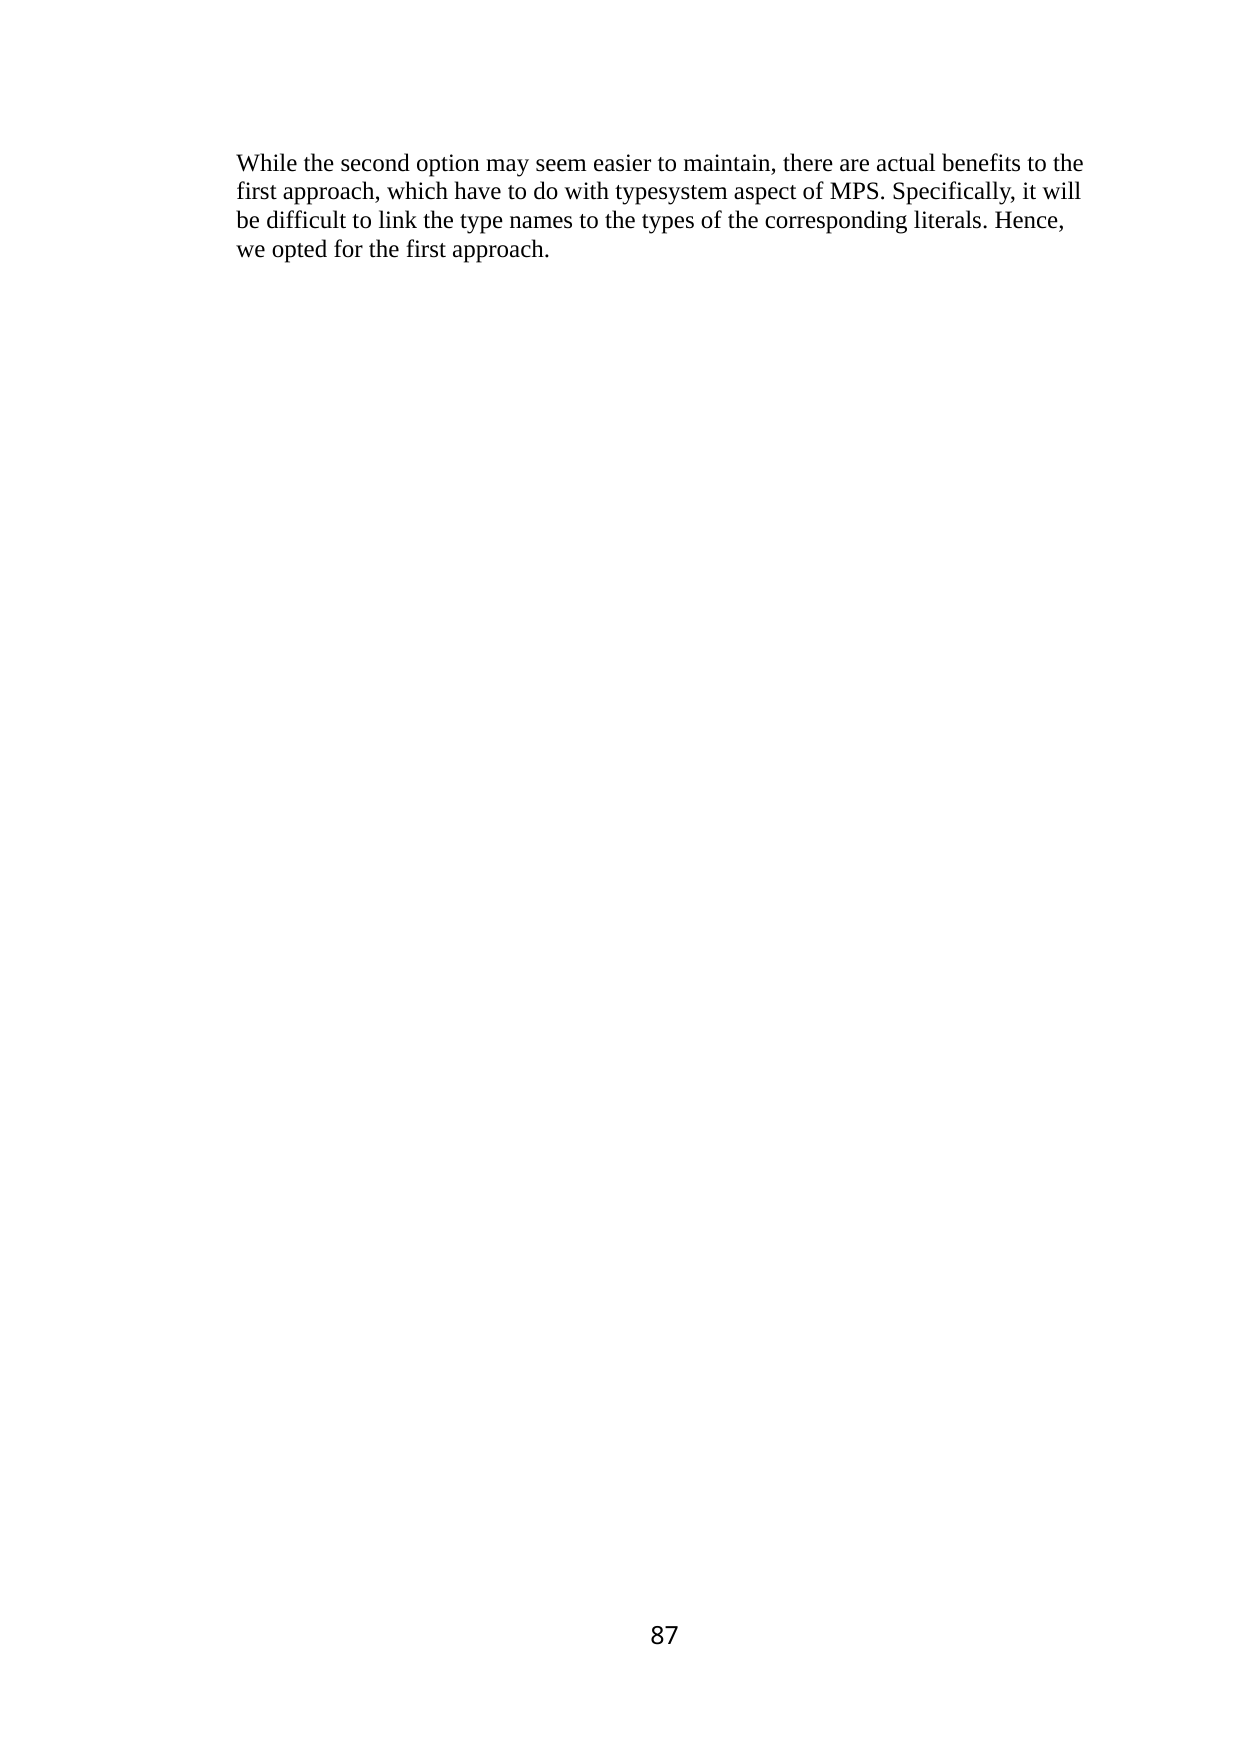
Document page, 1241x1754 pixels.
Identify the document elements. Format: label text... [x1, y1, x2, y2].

text While the second option may seem easier to maintain, there are actual benefits to the first approach, which have to do with typesystem aspect of MPS. Specifically, it will be difficult to link the type names to the types of the corresponding literals. Hence, we opted for the first approach. [236, 148, 1092, 263]
